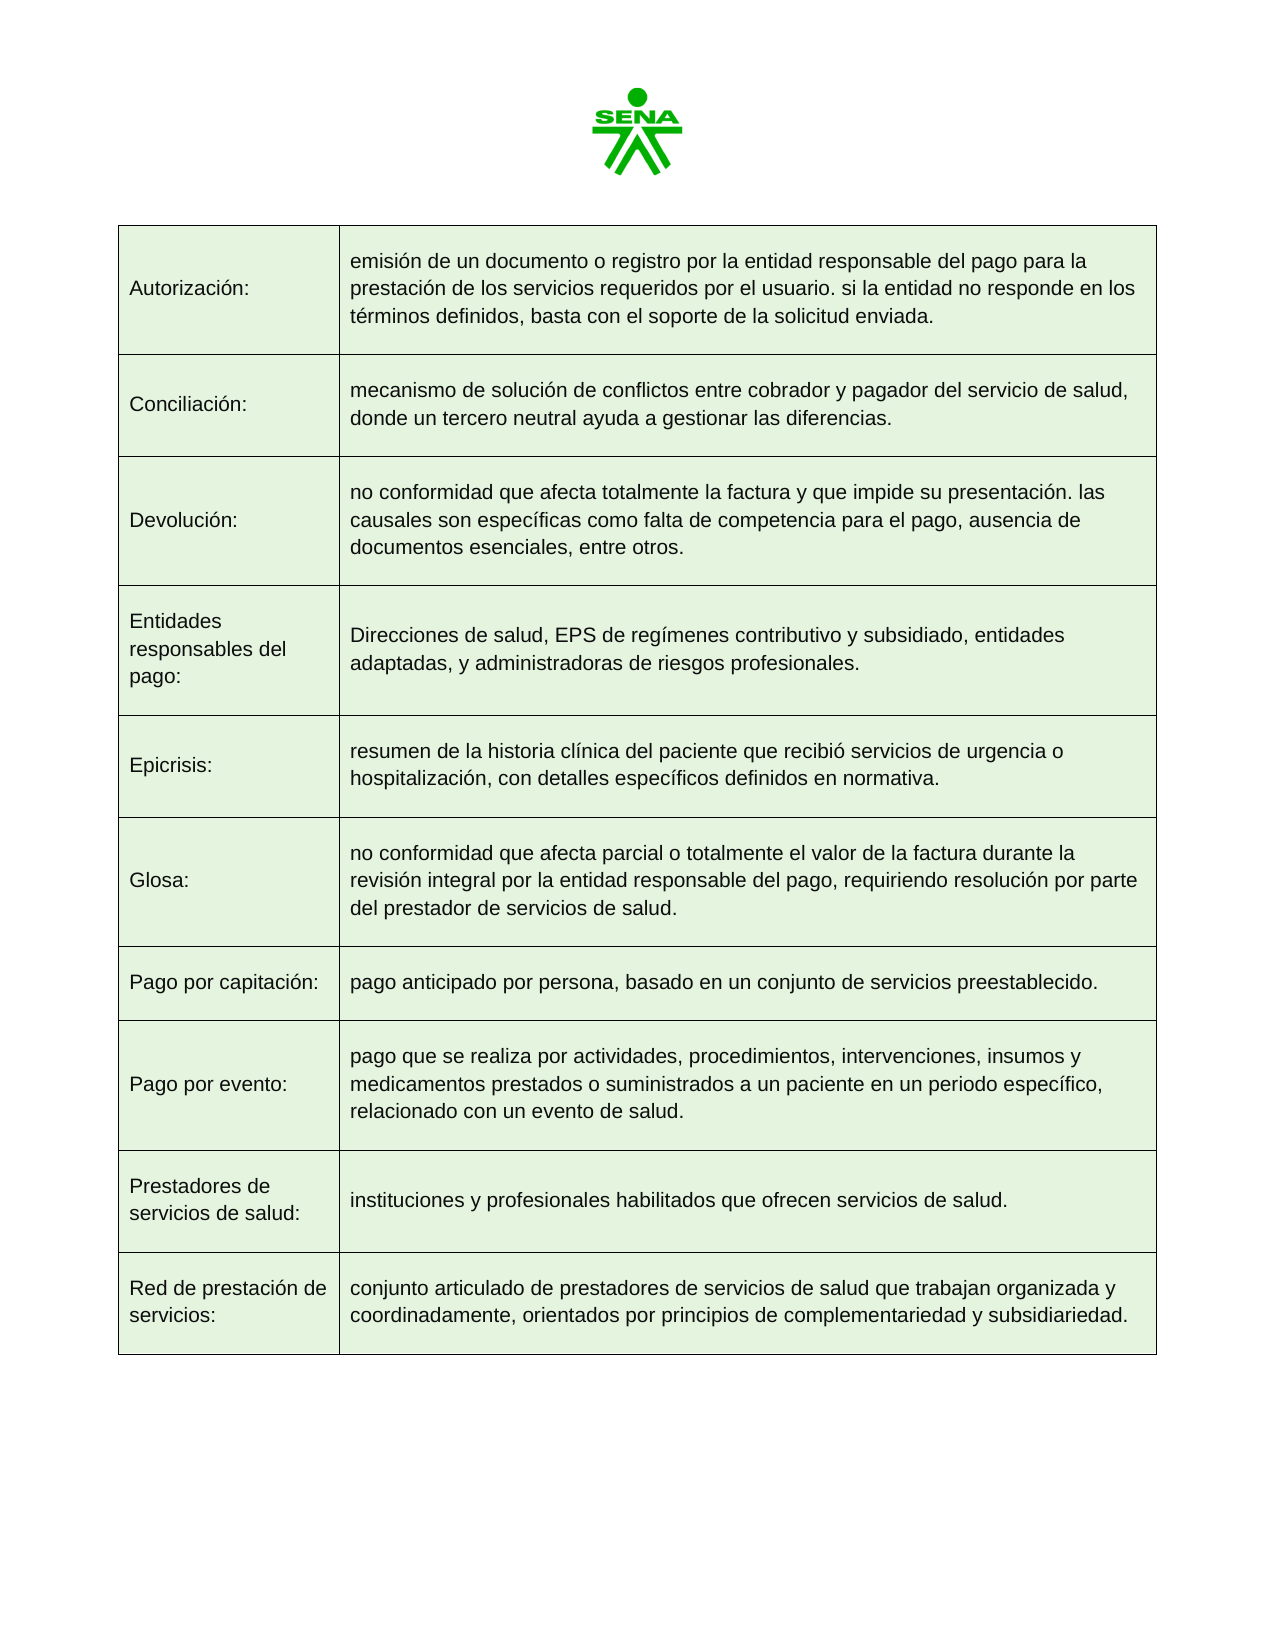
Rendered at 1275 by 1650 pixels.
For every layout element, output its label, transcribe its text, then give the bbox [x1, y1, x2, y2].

table_cell Prestadores de servicios de salud: [119, 1151, 339, 1252]
table_cell Direcciones de salud, EPS de regímenes contributivo y subsidiado, entidades adaptadas, y administradoras de riesgos profesionales. [340, 586, 1156, 715]
table_cell Conciliación: [119, 355, 339, 456]
table_cell emisión de un documento o registro por la entidad responsable del pago para la prestación de los servicios requeridos por el usuario. si la entidad no responde en los términos definidos, basta con el soporte de la solicitud enviada. [340, 226, 1156, 354]
table_cell Glosa: [119, 818, 339, 946]
table_cell Autorización: [119, 226, 339, 354]
table_cell Pago por evento: [119, 1021, 339, 1150]
table_cell mecanismo de solución de conflictos entre cobrador y pagador del servicio de salud, donde un tercero neutral ayuda a gestionar las diferencias. [340, 355, 1156, 456]
table_cell Devolución: [119, 457, 339, 585]
picture [592, 87, 683, 176]
table_cell Pago por capitación: [119, 947, 339, 1020]
table_cell instituciones y profesionales habilitados que ofrecen servicios de salud. [340, 1151, 1156, 1252]
table_cell resumen de la historia clínica del paciente que recibió servicios de urgencia o hospitalización, con detalles específicos definidos en normativa. [340, 716, 1156, 817]
table_cell Epicrisis: [119, 716, 339, 817]
table_cell no conformidad que afecta parcial o totalmente el valor de la factura durante la revisión integral por la entidad responsable del pago, requiriendo resolución por parte del prestador de servicios de salud. [340, 818, 1156, 946]
table_cell conjunto articulado de prestadores de servicios de salud que trabajan organizada y coordinadamente, orientados por principios de complementariedad y subsidiariedad. [340, 1253, 1156, 1353]
table_cell Entidades responsables del pago: [119, 586, 339, 715]
table_cell pago anticipado por persona, basado en un conjunto de servicios preestablecido. [340, 947, 1156, 1020]
table_cell Red de prestación de servicios: [119, 1253, 339, 1353]
table_cell no conformidad que afecta totalmente la factura y que impide su presentación. las causales son específicas como falta de competencia para el pago, ausencia de documentos esenciales, entre otros. [340, 457, 1156, 585]
table_cell pago que se realiza por actividades, procedimientos, intervenciones, insumos y medicamentos prestados o suministrados a un paciente en un periodo específico, relacionado con un evento de salud. [340, 1021, 1156, 1150]
